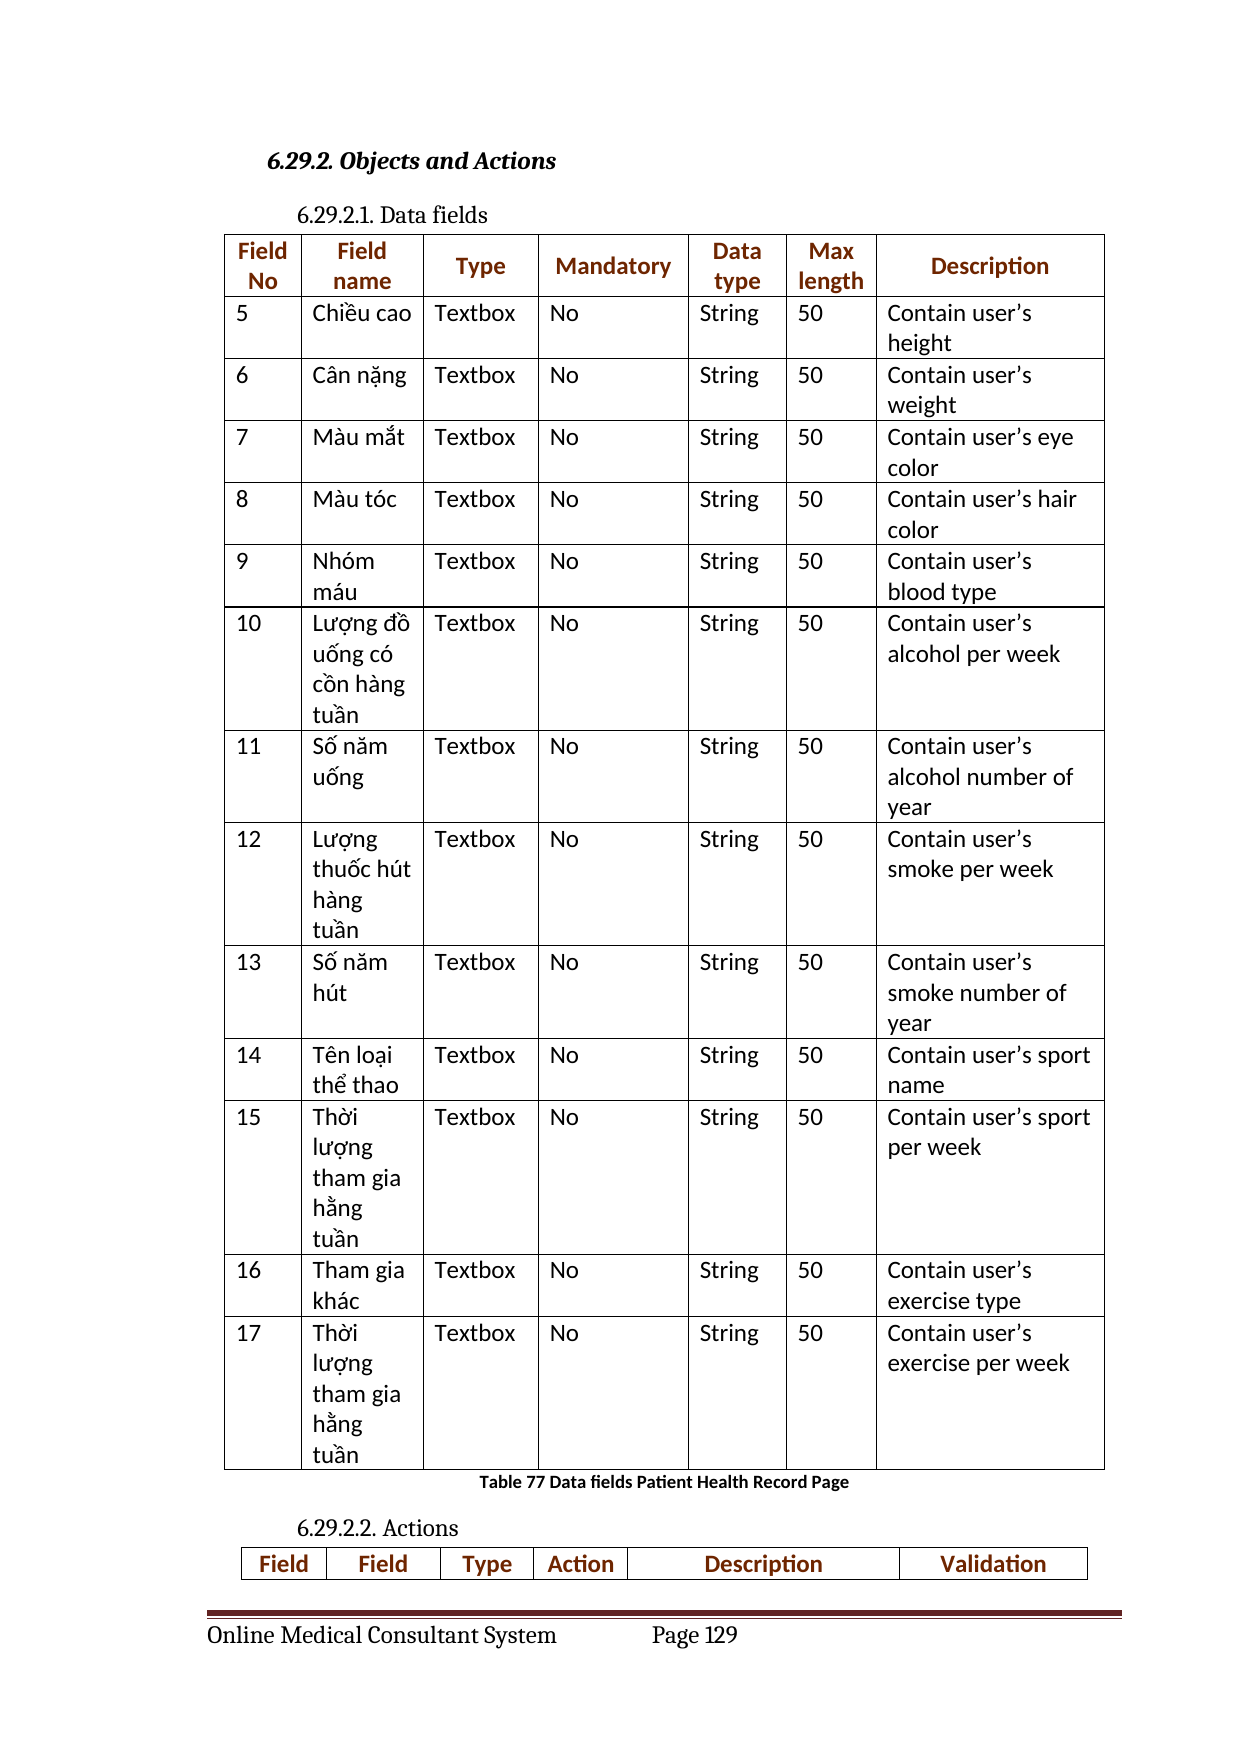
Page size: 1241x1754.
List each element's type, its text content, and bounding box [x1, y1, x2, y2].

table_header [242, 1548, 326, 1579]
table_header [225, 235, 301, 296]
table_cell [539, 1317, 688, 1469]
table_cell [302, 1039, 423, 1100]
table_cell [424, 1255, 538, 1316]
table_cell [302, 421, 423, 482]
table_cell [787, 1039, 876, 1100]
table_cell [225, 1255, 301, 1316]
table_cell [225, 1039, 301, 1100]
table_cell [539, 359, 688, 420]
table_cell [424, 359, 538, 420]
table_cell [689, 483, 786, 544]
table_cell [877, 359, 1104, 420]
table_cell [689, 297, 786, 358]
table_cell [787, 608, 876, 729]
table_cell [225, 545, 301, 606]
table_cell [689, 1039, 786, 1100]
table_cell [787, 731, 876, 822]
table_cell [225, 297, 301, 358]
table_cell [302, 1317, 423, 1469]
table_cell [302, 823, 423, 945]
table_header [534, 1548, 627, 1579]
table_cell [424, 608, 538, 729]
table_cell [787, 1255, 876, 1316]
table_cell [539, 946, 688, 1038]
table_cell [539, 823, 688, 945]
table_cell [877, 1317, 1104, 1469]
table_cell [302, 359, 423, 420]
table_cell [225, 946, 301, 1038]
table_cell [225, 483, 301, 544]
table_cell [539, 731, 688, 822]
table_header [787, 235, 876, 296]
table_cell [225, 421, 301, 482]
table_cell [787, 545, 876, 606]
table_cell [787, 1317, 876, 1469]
subtitle Actions [282, 1514, 1122, 1543]
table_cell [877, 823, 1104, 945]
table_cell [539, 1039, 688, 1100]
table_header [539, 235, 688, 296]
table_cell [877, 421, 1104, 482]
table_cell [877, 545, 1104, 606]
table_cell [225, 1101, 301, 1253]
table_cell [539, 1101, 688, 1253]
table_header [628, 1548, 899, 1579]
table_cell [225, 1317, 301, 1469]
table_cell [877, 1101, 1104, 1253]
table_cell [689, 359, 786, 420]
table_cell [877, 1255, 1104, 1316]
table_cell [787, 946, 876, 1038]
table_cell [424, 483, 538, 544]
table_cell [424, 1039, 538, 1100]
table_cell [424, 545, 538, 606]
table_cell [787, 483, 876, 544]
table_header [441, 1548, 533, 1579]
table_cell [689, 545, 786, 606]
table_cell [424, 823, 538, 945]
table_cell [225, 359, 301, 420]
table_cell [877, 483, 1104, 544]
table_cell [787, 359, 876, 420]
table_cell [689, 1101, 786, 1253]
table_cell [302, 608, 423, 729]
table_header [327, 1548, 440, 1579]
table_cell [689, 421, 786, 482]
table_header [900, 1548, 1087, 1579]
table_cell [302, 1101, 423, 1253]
subtitle Data fields [282, 201, 1122, 229]
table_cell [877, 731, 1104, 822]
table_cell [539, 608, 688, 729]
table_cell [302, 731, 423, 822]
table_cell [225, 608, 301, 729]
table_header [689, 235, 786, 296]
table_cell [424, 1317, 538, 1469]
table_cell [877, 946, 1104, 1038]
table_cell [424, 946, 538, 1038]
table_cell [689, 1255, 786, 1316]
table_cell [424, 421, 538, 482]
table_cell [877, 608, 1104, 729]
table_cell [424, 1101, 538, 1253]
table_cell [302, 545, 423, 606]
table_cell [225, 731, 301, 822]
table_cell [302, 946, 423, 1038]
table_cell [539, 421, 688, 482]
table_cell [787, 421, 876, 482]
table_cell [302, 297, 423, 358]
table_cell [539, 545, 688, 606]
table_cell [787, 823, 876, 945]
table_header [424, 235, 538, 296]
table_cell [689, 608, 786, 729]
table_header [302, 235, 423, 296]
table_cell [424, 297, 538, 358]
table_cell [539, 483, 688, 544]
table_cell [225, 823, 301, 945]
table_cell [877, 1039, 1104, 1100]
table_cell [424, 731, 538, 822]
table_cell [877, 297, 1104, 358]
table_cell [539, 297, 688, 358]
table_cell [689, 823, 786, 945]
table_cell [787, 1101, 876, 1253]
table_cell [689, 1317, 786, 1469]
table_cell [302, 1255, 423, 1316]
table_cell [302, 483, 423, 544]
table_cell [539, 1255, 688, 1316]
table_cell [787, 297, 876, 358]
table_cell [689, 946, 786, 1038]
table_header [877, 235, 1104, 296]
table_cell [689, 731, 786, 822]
subtitle Objects and Actions [267, 147, 1122, 176]
